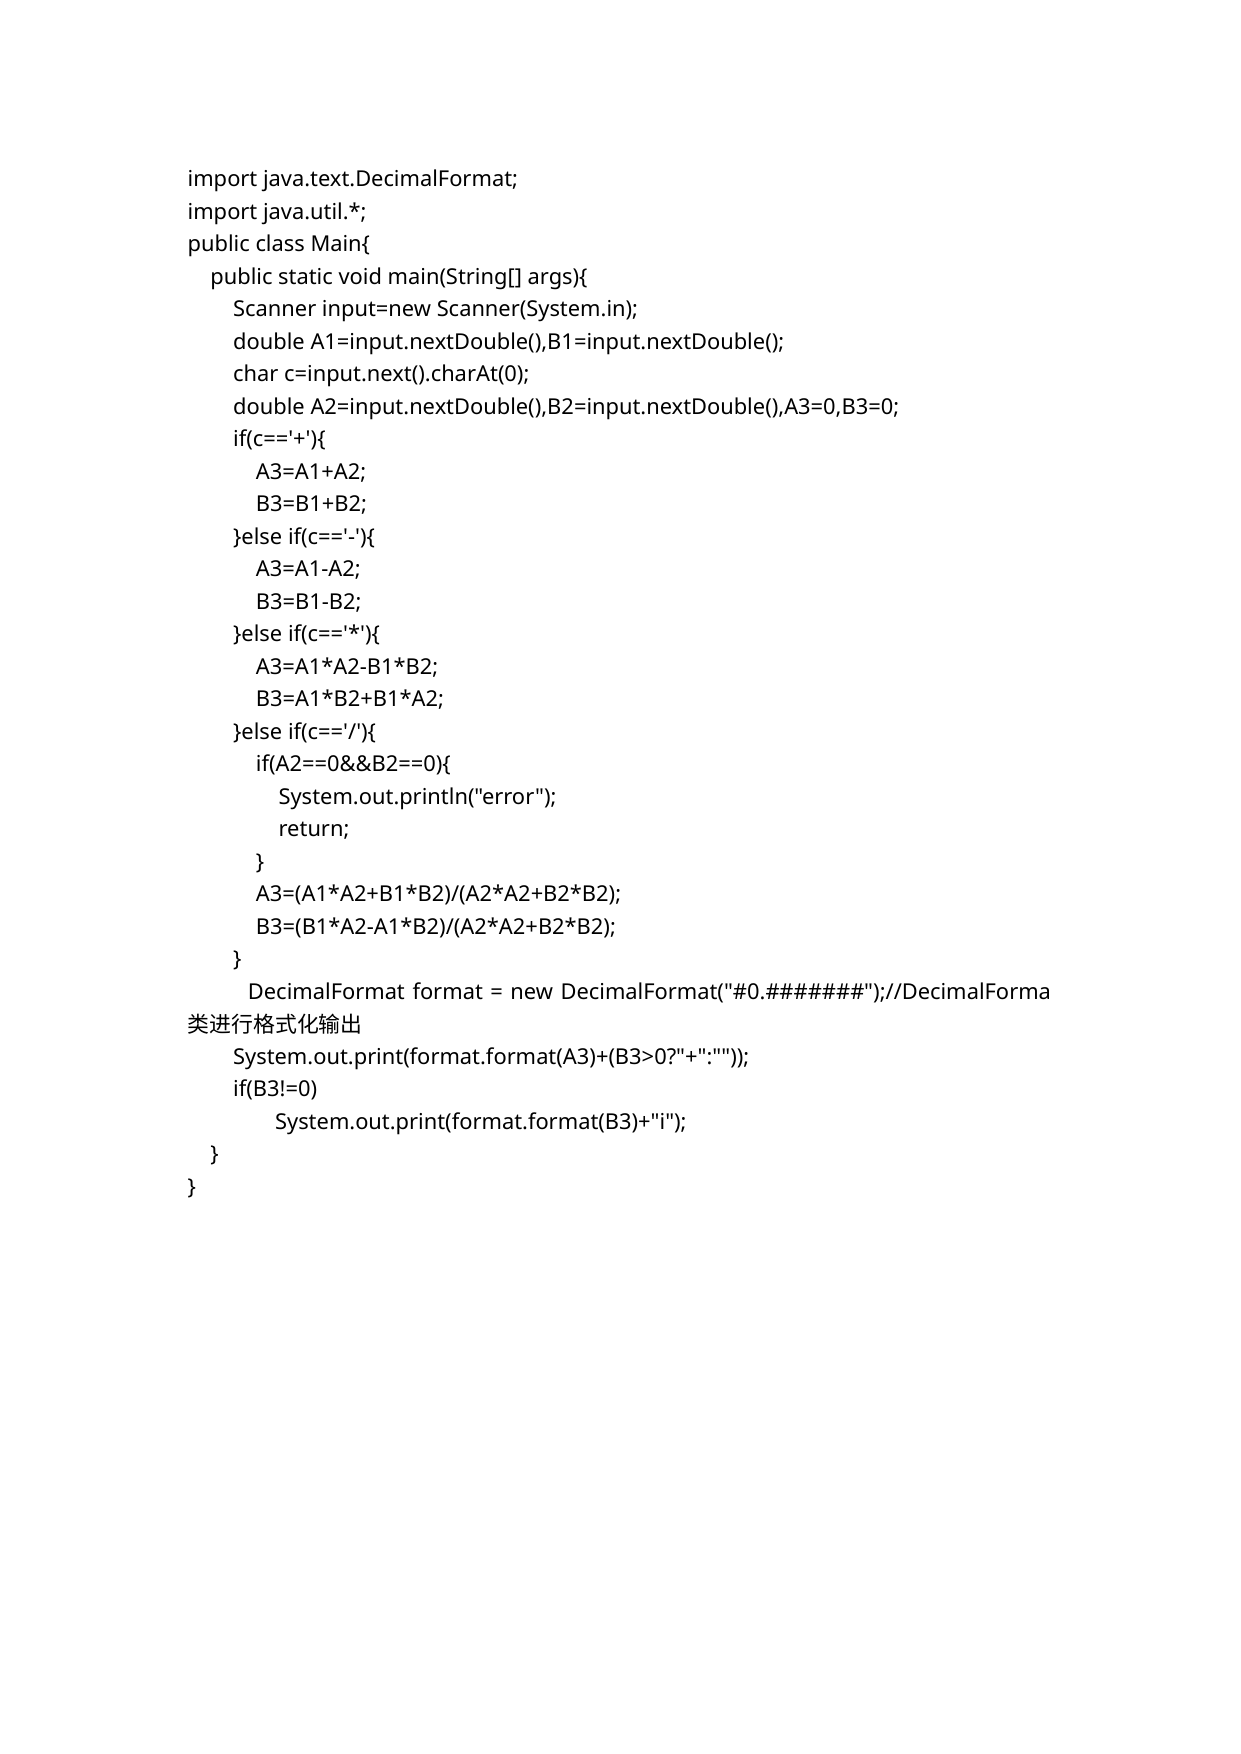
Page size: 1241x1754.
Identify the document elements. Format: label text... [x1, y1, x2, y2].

text } [187, 1169, 1053, 1202]
text A3=A1*A2-B1*B2; [187, 649, 1053, 682]
text DecimalFormat format = new DecimalFormat("#0.#######");//DecimalForma类进行格式化输出 [187, 974, 1053, 1039]
text } [187, 1137, 1053, 1169]
text } [187, 942, 1053, 974]
text public class Main{ [187, 227, 1053, 259]
text if(c=='+'){ [187, 422, 1053, 454]
text System.out.print(format.format(B3)+"i"); [187, 1104, 1053, 1137]
text B3=B1-B2; [187, 584, 1053, 617]
text if(A2==0&&B2==0){ [187, 747, 1053, 779]
text Scanner input=new Scanner(System.in); [187, 292, 1053, 324]
text char c=input.next().charAt(0); [187, 357, 1053, 389]
text B3=A1*B2+B1*A2; [187, 682, 1053, 714]
text System.out.println("error"); [187, 779, 1053, 812]
text B3=B1+B2; [187, 487, 1053, 519]
text import java.util.*; [187, 194, 1053, 227]
text A3=A1+A2; [187, 454, 1053, 487]
text A3=A1-A2; [187, 552, 1053, 584]
text if(B3!=0) [187, 1072, 1053, 1104]
text }else if(c=='-'){ [187, 519, 1053, 552]
text }else if(c=='*'){ [187, 617, 1053, 649]
text } [187, 844, 1053, 877]
text B3=(B1*A2-A1*B2)/(A2*A2+B2*B2); [187, 909, 1053, 942]
text return; [187, 812, 1053, 844]
text A3=(A1*A2+B1*B2)/(A2*A2+B2*B2); [187, 877, 1053, 909]
text public static void main(String[] args){ [187, 259, 1053, 292]
text }else if(c=='/'){ [187, 714, 1053, 747]
text System.out.print(format.format(A3)+(B3>0?"+":"")); [187, 1039, 1053, 1072]
text import java.text.DecimalFormat; [187, 162, 1053, 194]
text double A1=input.nextDouble(),B1=input.nextDouble(); [187, 324, 1053, 357]
text double A2=input.nextDouble(),B2=input.nextDouble(),A3=0,B3=0; [187, 389, 1053, 422]
